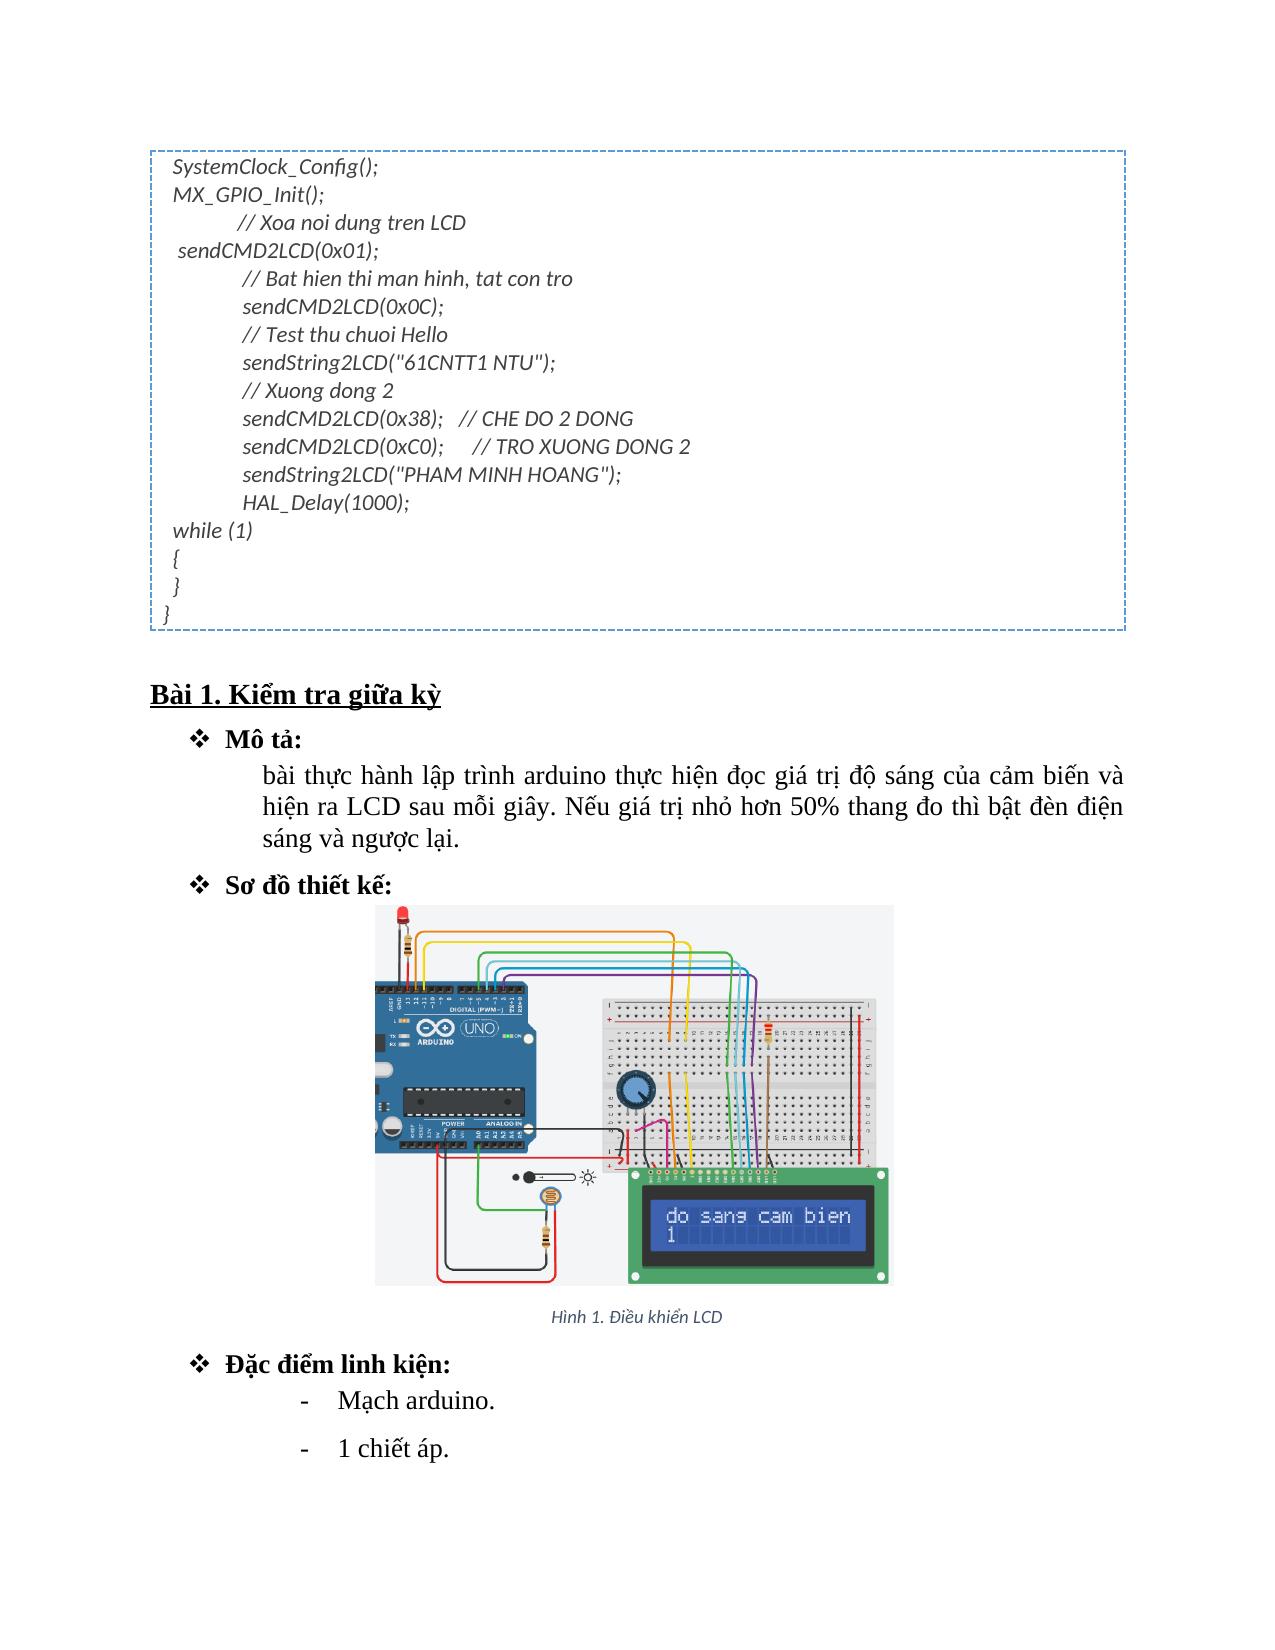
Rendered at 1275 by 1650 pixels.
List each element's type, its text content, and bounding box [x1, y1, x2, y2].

subtitle 1 chiết áp. [300, 1432, 1125, 1463]
subtitle Đặc điểm linh kiện: [187, 1348, 1125, 1380]
subtitle bài thực hành lập trình arduino thực hiện đọc giá trị độ sáng của cảm biến và hiện ra LCD sau mỗi giây. Nếu giá trị nhỏ hơn 50% thang đo thì bật đèn điện sáng và ngược lại. [262, 759, 1125, 853]
subtitle Bài 1. Kiểm tra giữa kỳ [150, 677, 1125, 711]
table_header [151, 150, 1125, 628]
subtitle Mạch arduino. [300, 1384, 1125, 1416]
subtitle Sơ đồ thiết kế: [187, 869, 1125, 901]
subtitle Mô tả: [187, 723, 1125, 755]
picture [375, 905, 894, 1286]
text Hình 1. Điều khiển LCD [150, 1305, 1125, 1328]
